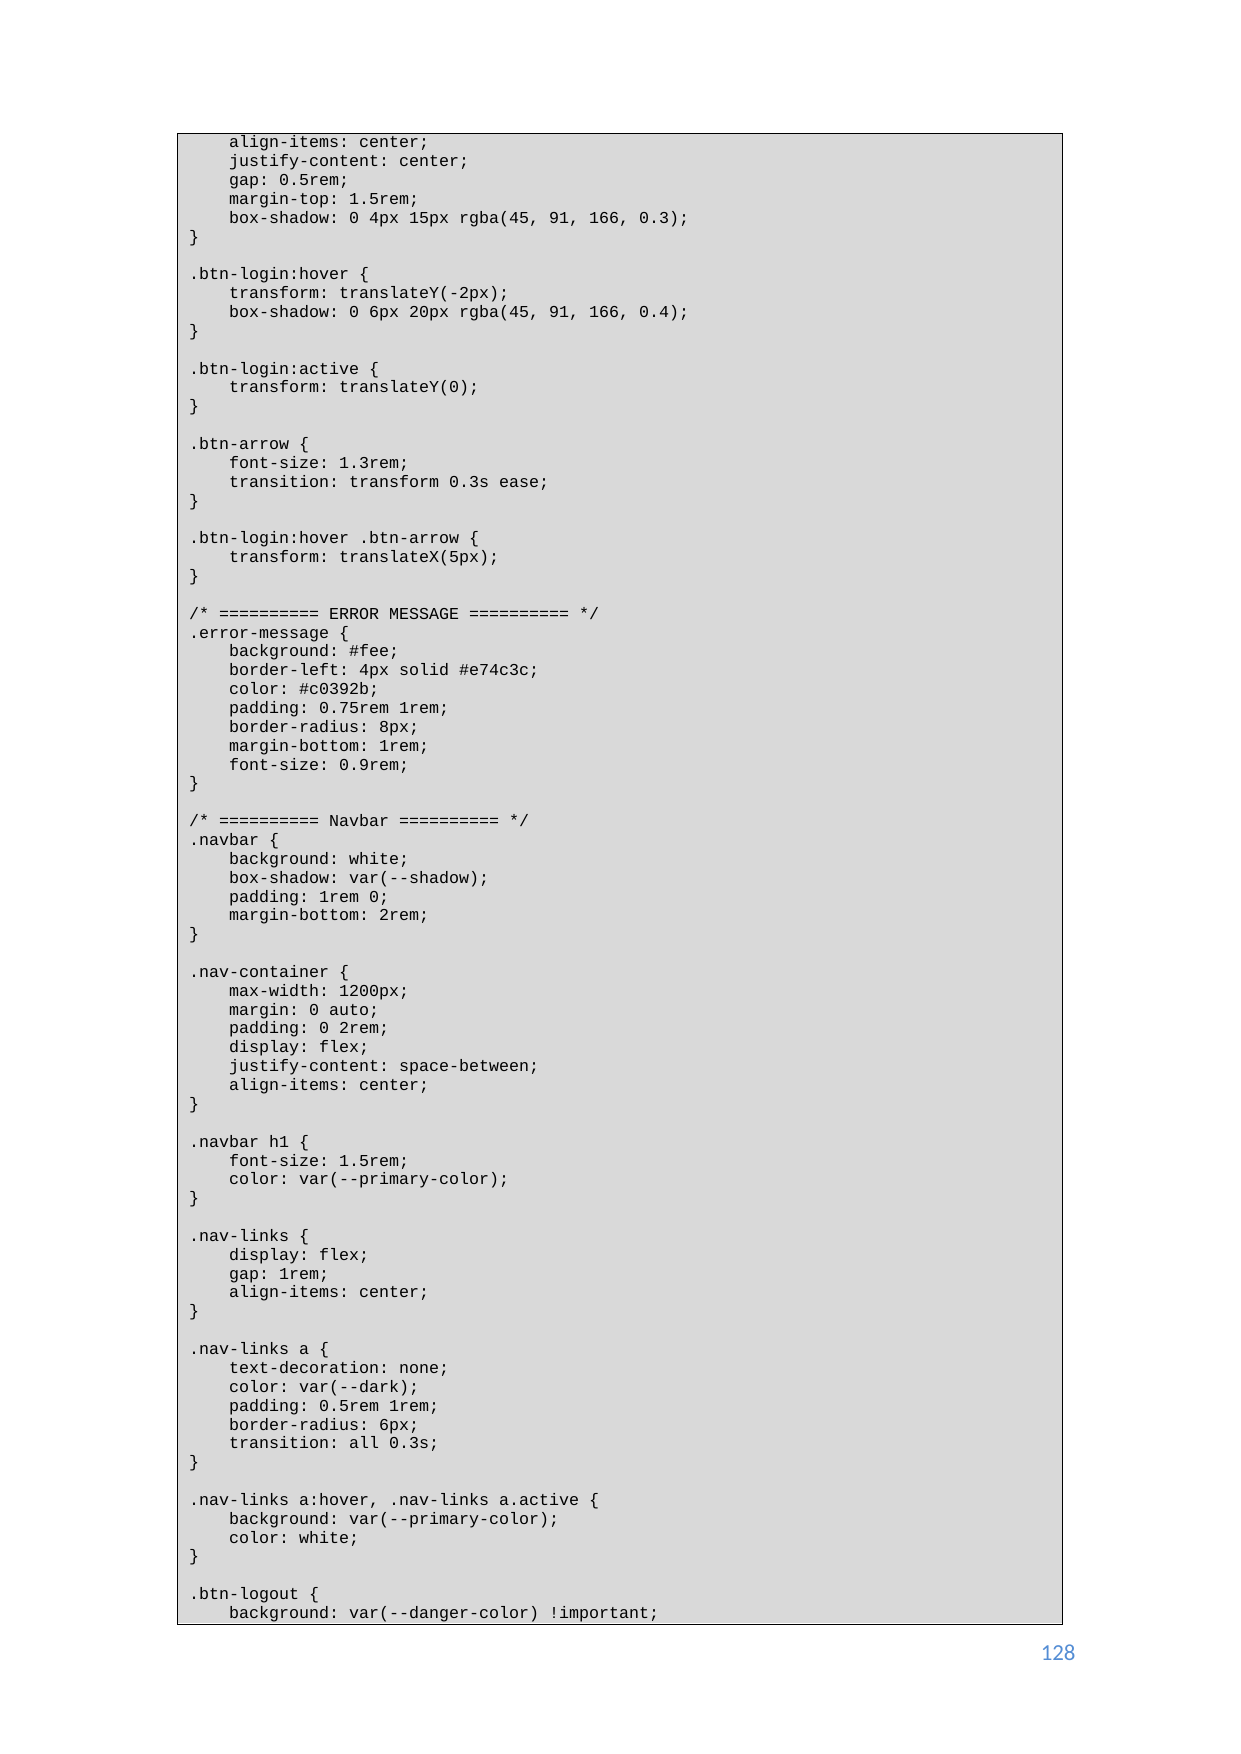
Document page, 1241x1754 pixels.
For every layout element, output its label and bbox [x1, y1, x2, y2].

table_header [178, 134, 1062, 1623]
